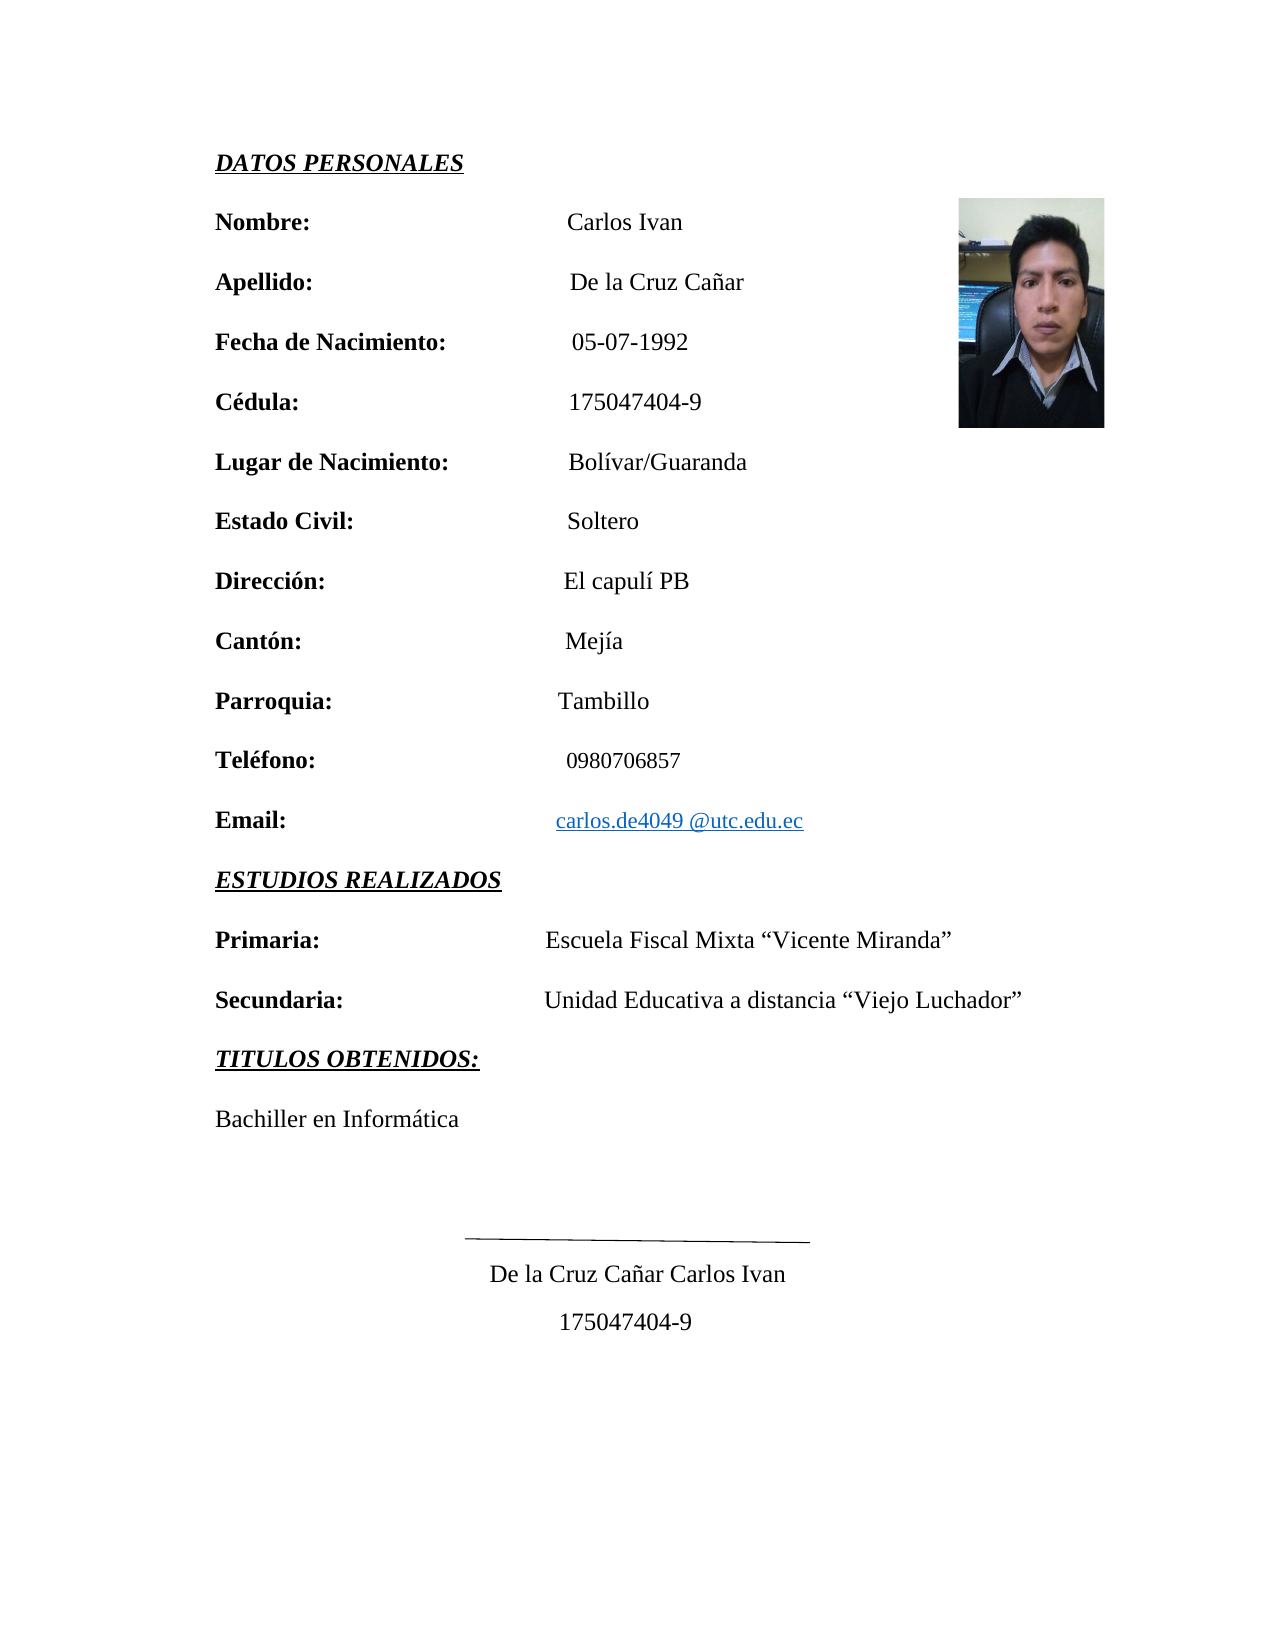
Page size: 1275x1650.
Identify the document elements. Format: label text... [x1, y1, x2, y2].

text Apellido: De la Cruz Cañar [215, 267, 943, 296]
text 175047404-9 [177, 1307, 1098, 1335]
text Nombre: Carlos Ivan [215, 207, 943, 236]
text Fecha de Nacimiento: 05-07-1992 [215, 327, 943, 356]
text Estado Civil: Soltero [215, 506, 1098, 535]
text ESTUDIOS REALIZADOS [215, 865, 1098, 894]
text Cédula: 175047404-9 [215, 387, 943, 416]
text Email: carlos.de4049 @utc.edu.ec [215, 805, 1098, 834]
picture [958, 198, 1105, 428]
text Lugar de Nacimiento: Bolívar/Guaranda [215, 447, 1098, 475]
text Cantón: Mejía [215, 626, 1098, 655]
text DATOS PERSONALES [215, 148, 1098, 176]
text TITULOS OBTENIDOS: [215, 1044, 1098, 1073]
text Parroquia: Tambillo [215, 686, 1098, 714]
text De la Cruz Cañar Carlos Ivan [177, 1259, 1098, 1288]
text Dirección: El capulí PB [215, 566, 1098, 595]
text Bachiller en Informática [215, 1104, 1098, 1133]
text Teléfono: 0980706857 [215, 746, 1098, 774]
text Primaria: Escuela Fiscal Mixta “Vicente Miranda” [215, 925, 1098, 954]
text Secundaria: Unidad Educativa a distancia “Viejo Luchador” [215, 985, 1098, 1013]
